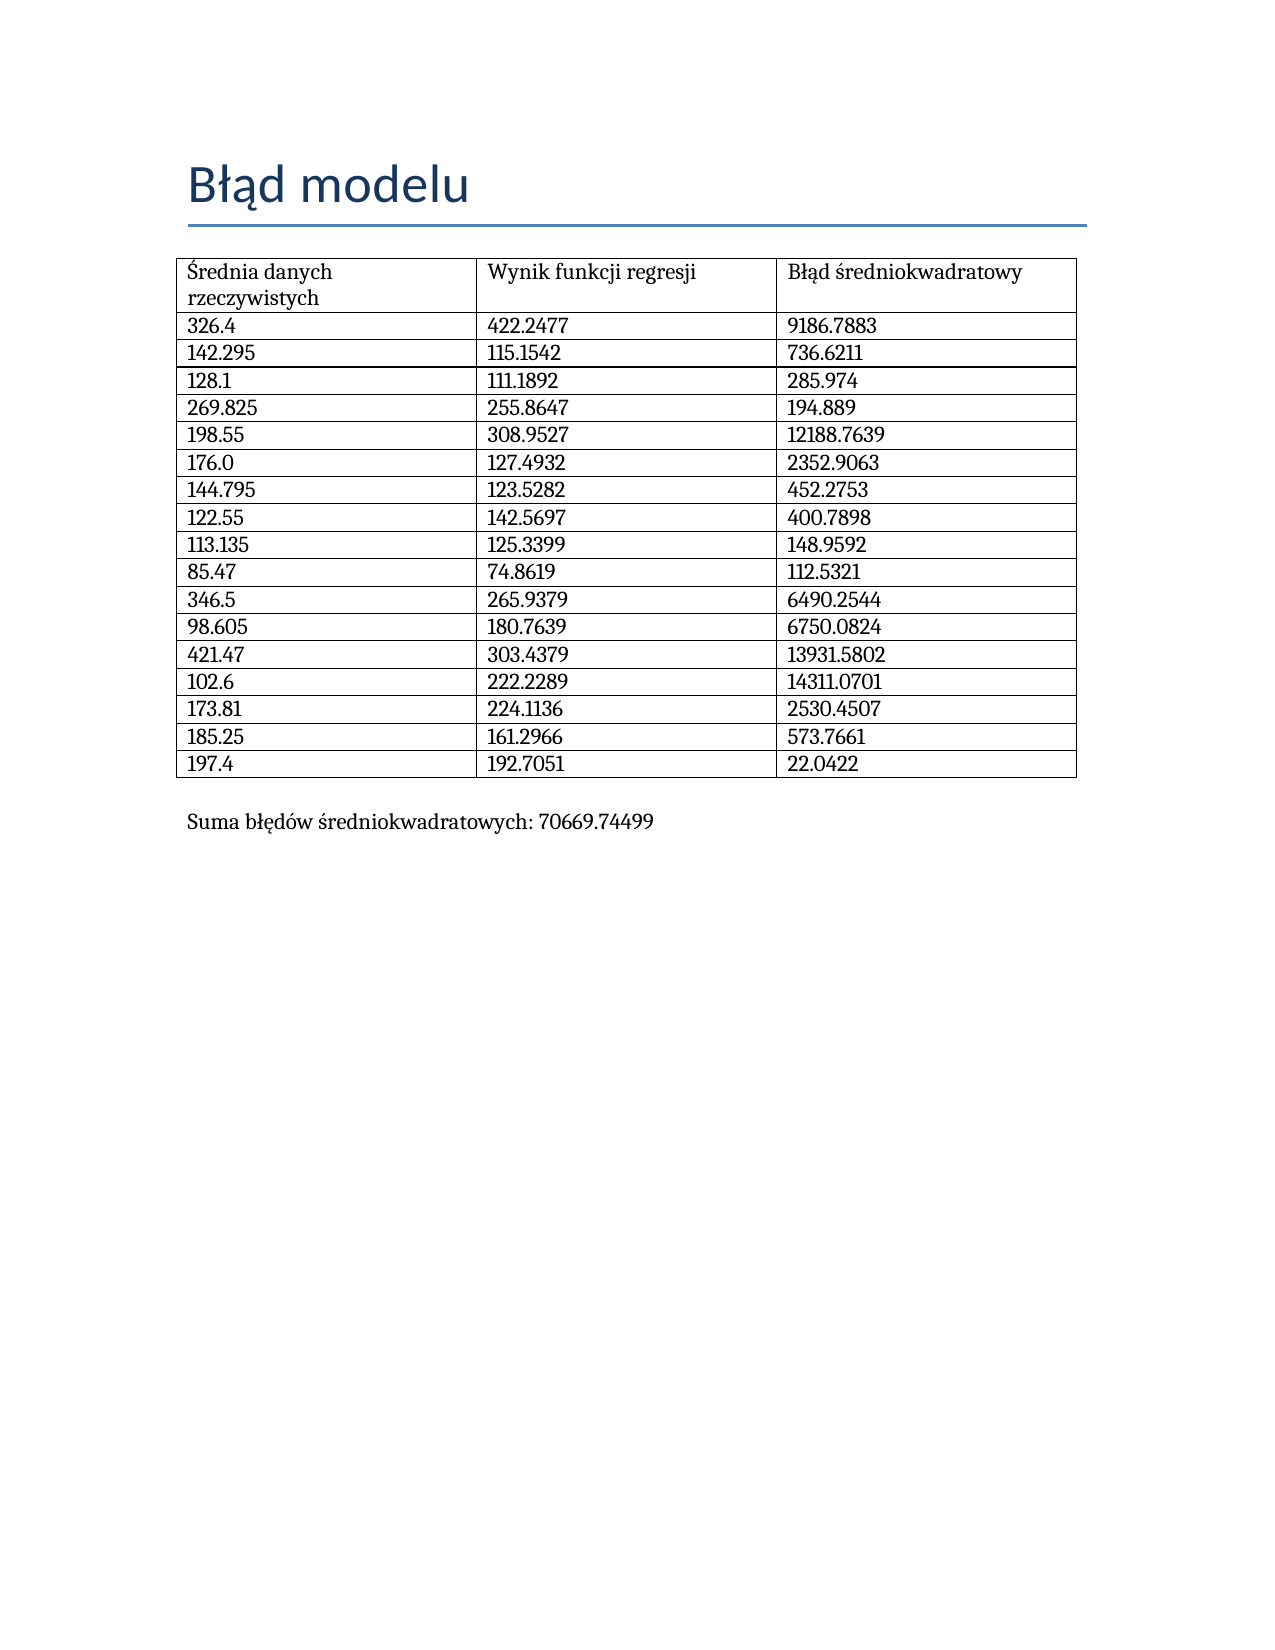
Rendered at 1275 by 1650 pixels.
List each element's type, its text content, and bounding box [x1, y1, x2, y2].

table_cell 9186.7883 [777, 313, 1076, 339]
table_cell 6750.0824 [777, 614, 1076, 640]
table_cell 2530.4507 [777, 696, 1076, 722]
table_cell 346.5 [177, 587, 476, 613]
table_cell 127.4932 [477, 450, 776, 476]
table_cell 98.605 [177, 614, 476, 640]
table_cell 255.8647 [477, 395, 776, 421]
table_header Średnia danych rzeczywistych [177, 259, 476, 312]
table_cell 142.295 [177, 340, 476, 366]
table_cell 2352.9063 [777, 450, 1076, 476]
table_cell 573.7661 [777, 724, 1076, 750]
table_cell 6490.2544 [777, 587, 1076, 613]
table_cell 111.1892 [477, 368, 776, 394]
table_cell 173.81 [177, 696, 476, 722]
title Błąd modelu [187, 150, 1087, 227]
table_cell 22.0422 [777, 751, 1076, 777]
table_cell 144.795 [177, 477, 476, 503]
table_cell 422.2477 [477, 313, 776, 339]
table_cell 176.0 [177, 450, 476, 476]
table_header Wynik funkcji regresji [477, 259, 776, 312]
table_cell 197.4 [177, 751, 476, 777]
table_header Błąd średniokwadratowy [777, 259, 1076, 312]
table_cell 12188.7639 [777, 422, 1076, 448]
table_cell 128.1 [177, 368, 476, 394]
table_cell 736.6211 [777, 340, 1076, 366]
table_cell 194.889 [777, 395, 1076, 421]
table_cell 115.1542 [477, 340, 776, 366]
table_cell 224.1136 [477, 696, 776, 722]
table_cell 102.6 [177, 669, 476, 695]
table_cell 13931.5802 [777, 641, 1076, 668]
table_cell 113.135 [177, 532, 476, 558]
table_cell 269.825 [177, 395, 476, 421]
table_cell 421.47 [177, 641, 476, 668]
table_cell 285.974 [777, 368, 1076, 394]
table_cell 303.4379 [477, 641, 776, 668]
table_cell 308.9527 [477, 422, 776, 448]
table_cell 452.2753 [777, 477, 1076, 503]
table_cell 122.55 [177, 504, 476, 531]
table_cell 123.5282 [477, 477, 776, 503]
table_cell 222.2289 [477, 669, 776, 695]
table_cell 192.7051 [477, 751, 776, 777]
table_cell 74.8619 [477, 559, 776, 586]
table_cell 180.7639 [477, 614, 776, 640]
table_cell 125.3399 [477, 532, 776, 558]
text Suma błędów średniokwadratowych: 70669.74499 [187, 778, 1087, 835]
table_cell 265.9379 [477, 587, 776, 613]
table_cell 185.25 [177, 724, 476, 750]
table_cell 326.4 [177, 313, 476, 339]
table_cell 198.55 [177, 422, 476, 448]
table_cell 112.5321 [777, 559, 1076, 586]
table_cell 14311.0701 [777, 669, 1076, 695]
table_cell 85.47 [177, 559, 476, 586]
table_cell 148.9592 [777, 532, 1076, 558]
table_cell 161.2966 [477, 724, 776, 750]
table_cell 142.5697 [477, 504, 776, 531]
table_cell 400.7898 [777, 504, 1076, 531]
